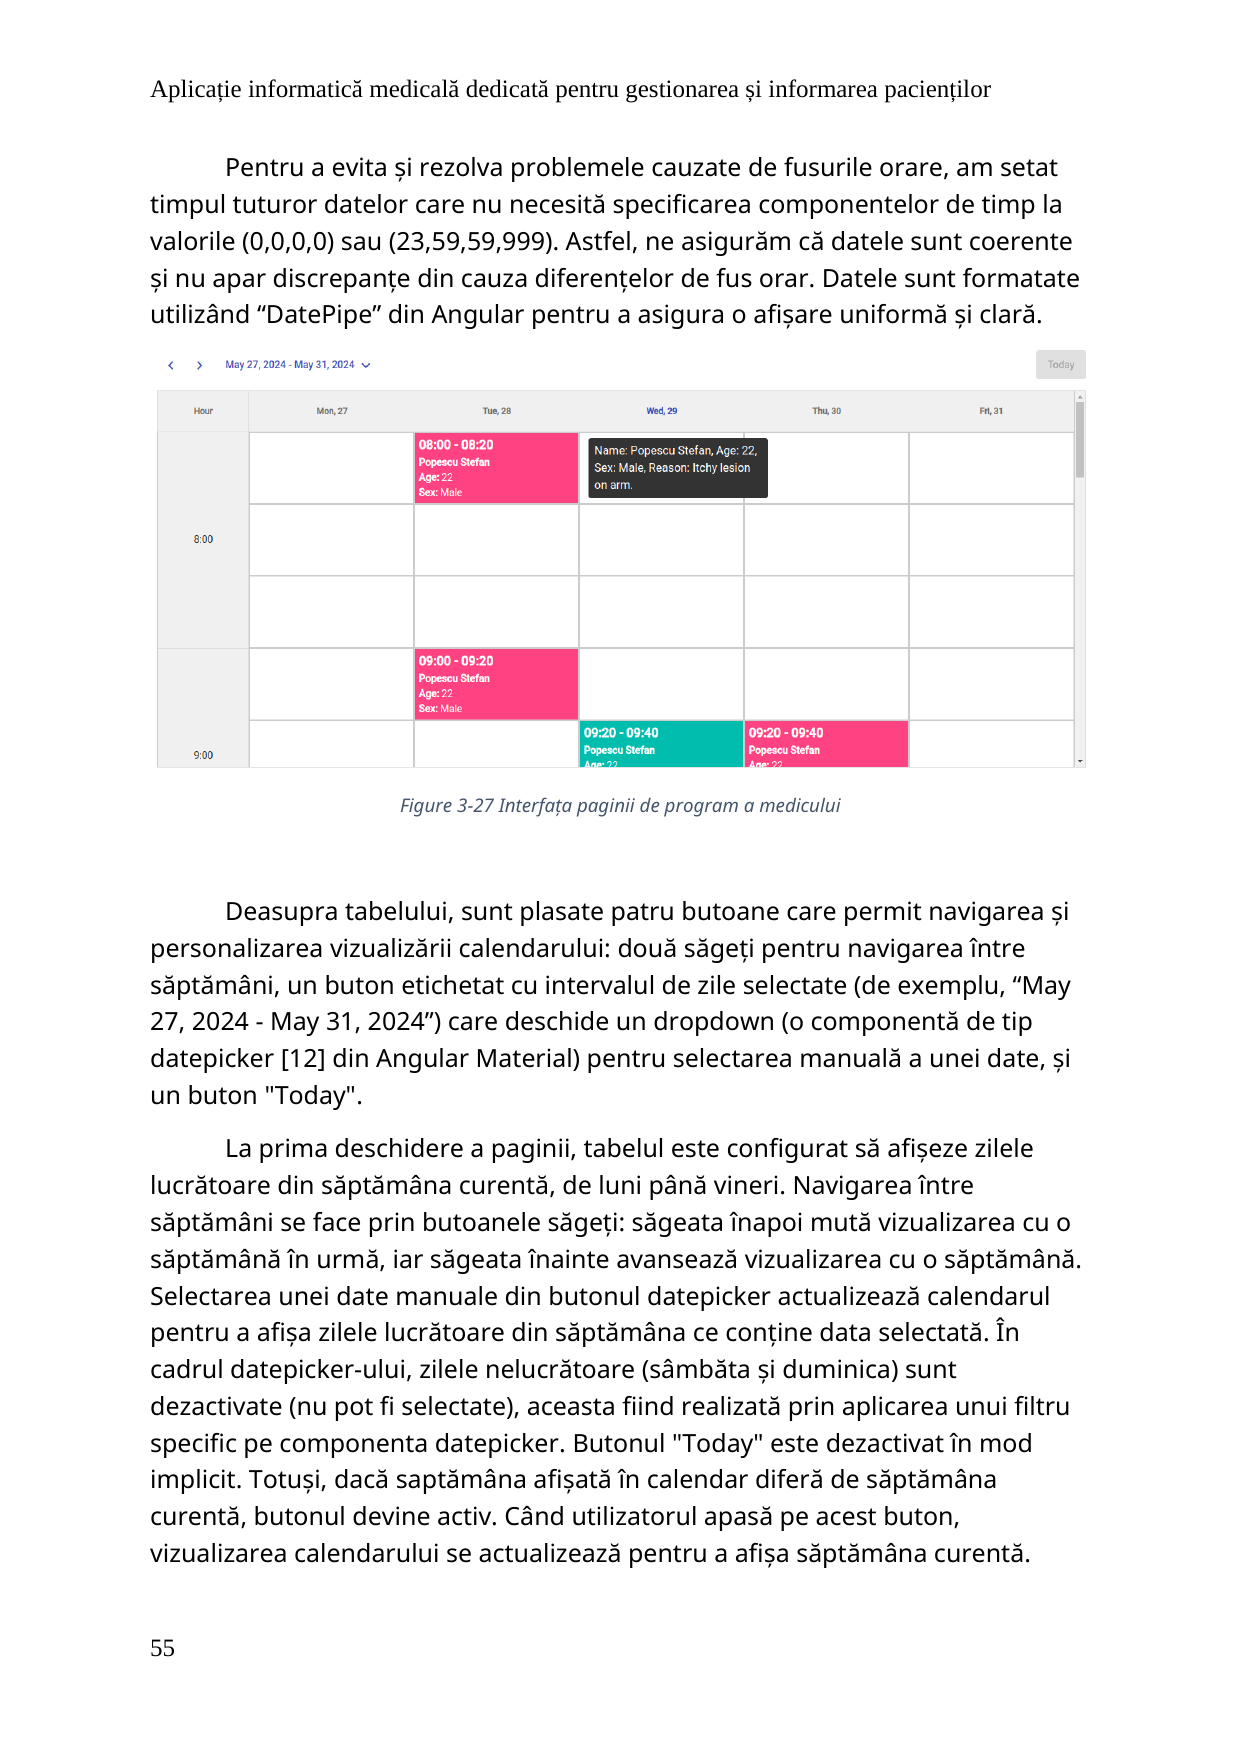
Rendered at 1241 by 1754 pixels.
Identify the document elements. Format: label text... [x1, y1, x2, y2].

text Pentru a evita și rezolva problemele cauzate de fusurile orare, am setat timpul tuturor datelor care nu necesită specificarea componentelor de timp la valorile (0,0,0,0) sau (23,59,59,999). Astfel, ne asigurăm că datele sunt coerente și nu apar discrepanțe din cauza diferențelor de fus orar. Datele sunt formatate utilizând “DatePipe” din Angular pentru a asigura o afișare uniformă și clară. [150, 150, 1090, 331]
text La prima deschidere a paginii, tabelul este configurat să afișeze zilele lucrătoare din săptămâna curentă, de luni până vineri. Navigarea între săptămâni se face prin butoanele săgeți: săgeata înapoi mută vizualizarea cu o săptămână în urmă, iar săgeata înainte avansează vizualizarea cu o săptămână. Selectarea unei date manuale din butonul datepicker actualizează calendarul pentru a afișa zilele lucrătoare din săptămâna ce conține data selectată. În cadrul datepicker-ului, zilele nelucrătoare (sâmbăta și duminica) sunt dezactivate (nu pot fi selectate), aceasta fiind realizată prin aplicarea unui filtru specific pe componenta datepicker. Butonul "Today" este dezactivat în mod implicit. Totuși, dacă saptămâna afişată în calendar diferă de săptămâna curentă, butonul devine activ. Când utilizatorul apasă pe acest buton, vizualizarea calendarului se actualizează pentru a afișa săptămâna curentă. [150, 1131, 1090, 1569]
picture [150, 350, 1091, 773]
text Deasupra tabelului, sunt plasate patru butoane care permit navigarea și personalizarea vizualizării calendarului: două săgeți pentru navigarea între săptămâni, un buton etichetat cu intervalul de zile selectate (de exemplu, “May 27, 2024 - May 31, 2024”) care deschide un dropdown (o componentă de tip datepicker din Angular Material) pentru selectarea manuală a unei date, și un buton "Today". [150, 894, 1090, 1112]
